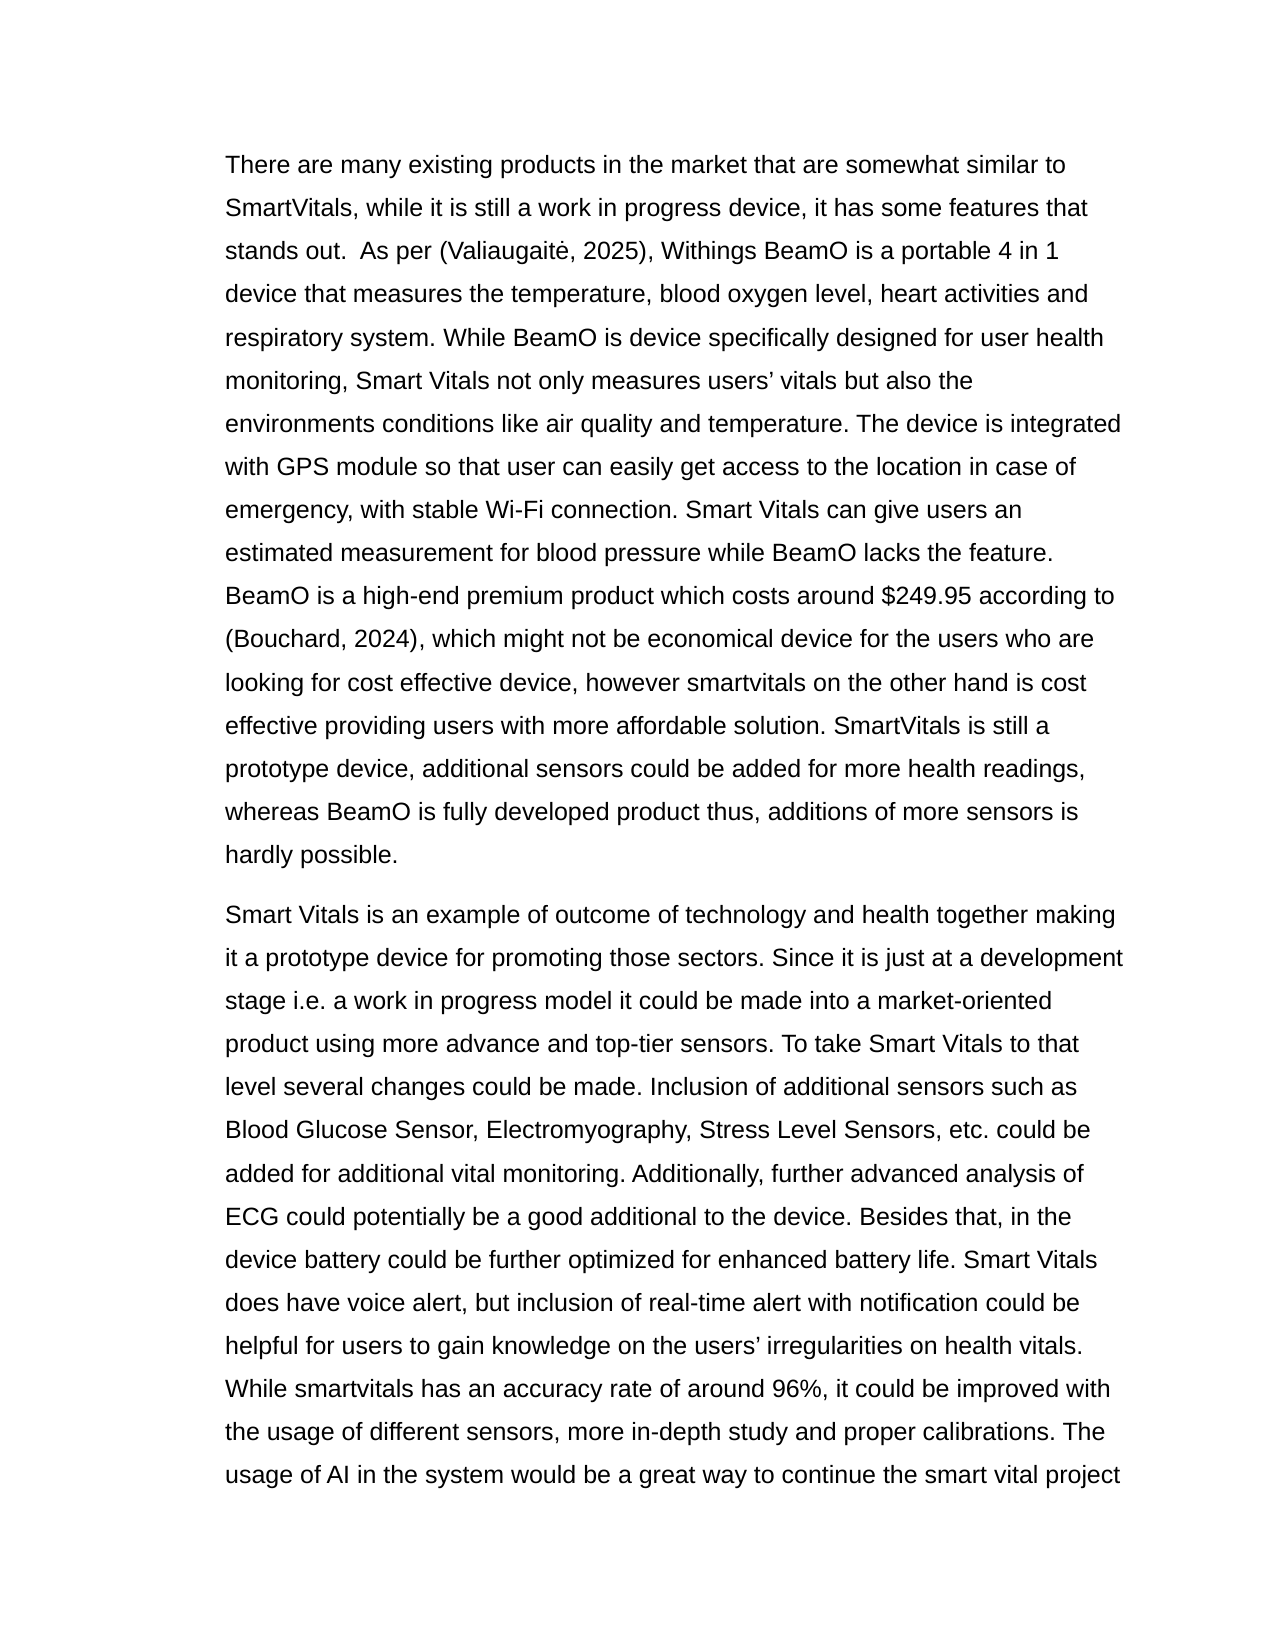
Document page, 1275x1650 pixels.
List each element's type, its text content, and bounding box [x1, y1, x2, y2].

text There are many existing products in the market that are somewhat similar to SmartVitals, while it is still a work in progress device, it has some features that stands out. As per , Withings BeamO is a portable 4 in 1 device that measures the temperature, blood oxygen level, heart activities and respiratory system. While BeamO is device specifically designed for user health monitoring, Smart Vitals not only measures users’ vitals but also the environments conditions like air quality and temperature. The device is integrated with GPS module so that user can easily get access to the location in case of emergency, with stable Wi-Fi connection. Smart Vitals can give users an estimated measurement for blood pressure while BeamO lacks the feature. BeamO is a high-end premium product which costs around $249.95 according to , which might not be economical device for the users who are looking for cost effective device, however smartvitals on the other hand is cost effective providing users with more affordable solution. SmartVitals is still a prototype device, additional sensors could be added for more health readings, whereas BeamO is fully developed product thus, additions of more sensors is hardly possible. [225, 150, 1125, 869]
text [225, 900, 1125, 1489]
